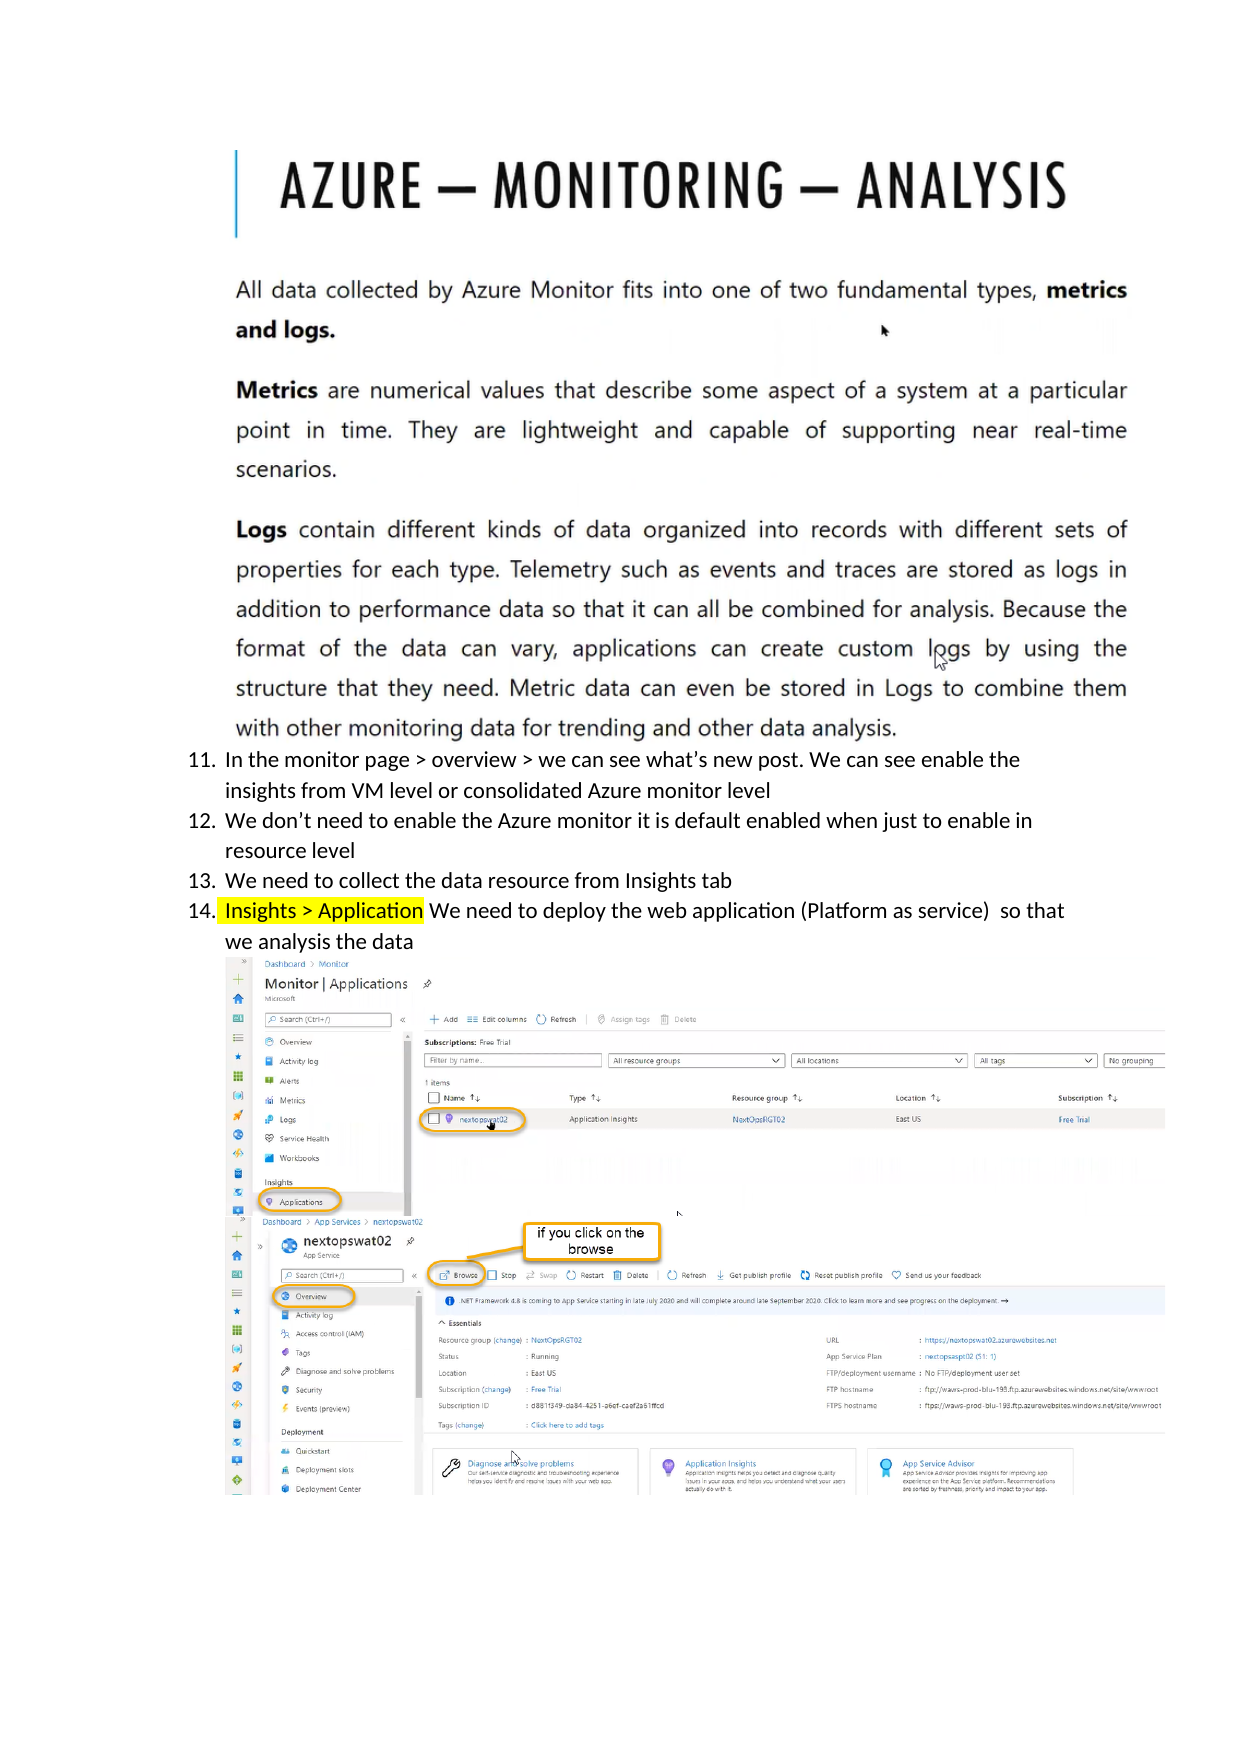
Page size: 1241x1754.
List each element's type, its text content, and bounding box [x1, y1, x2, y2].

list In the monitor page > overview > we can see what’s new post. We can see enable the insights from VM level or consolidated Azure monitor level [187, 746, 1090, 804]
list We don’t need to enable the Azure monitor it is default enabled when just to enable in resource level [187, 806, 1090, 864]
picture [225, 1217, 1166, 1495]
list We need to collect the data resource from Insights tab [187, 866, 1090, 894]
picture [225, 150, 1166, 744]
list Insights > Application We need to deploy the web application (Platform as service) so that we analysis the data [187, 897, 1090, 955]
picture [225, 957, 1166, 1216]
